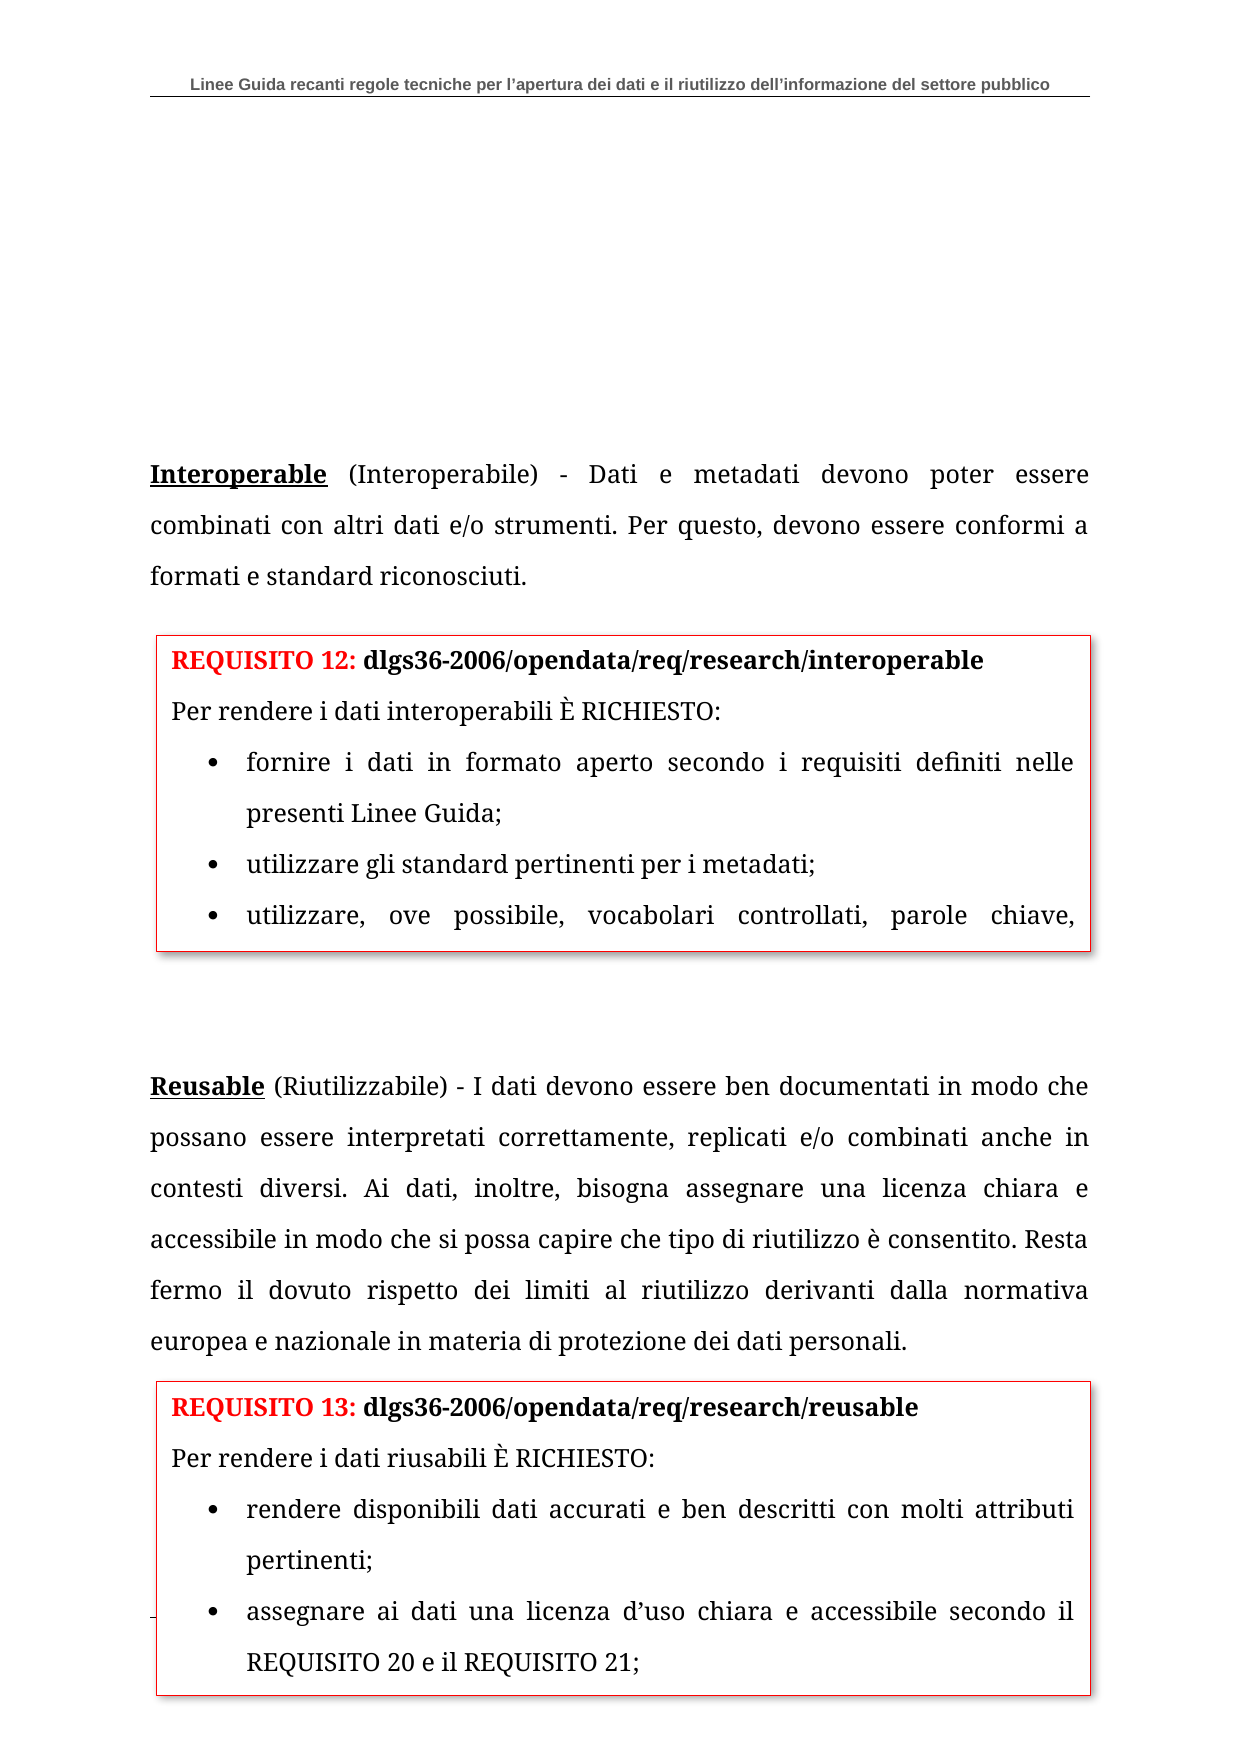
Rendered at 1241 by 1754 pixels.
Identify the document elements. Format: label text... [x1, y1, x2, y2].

text Reusable (Riutilizzabile) - I dati devono essere ben documentati in modo che possano essere interpretati correttamente, replicati e/o combinati anche in contesti diversi. Ai dati, inoltre, bisogna assegnare una licenza chiara e accessibile in modo che si possa capire che tipo di riutilizzo è consentito. Resta fermo il dovuto rispetto dei limiti al riutilizzo derivanti dalla normativa europea e nazionale in materia di protezione dei dati personali. [150, 1069, 1090, 1358]
text Interoperable (Interoperabile) - Dati e metadati devono poter essere combinati con altri dati e/o strumenti. Per questo, devono essere conformi a formati e standard riconosciuti. [150, 456, 1090, 592]
